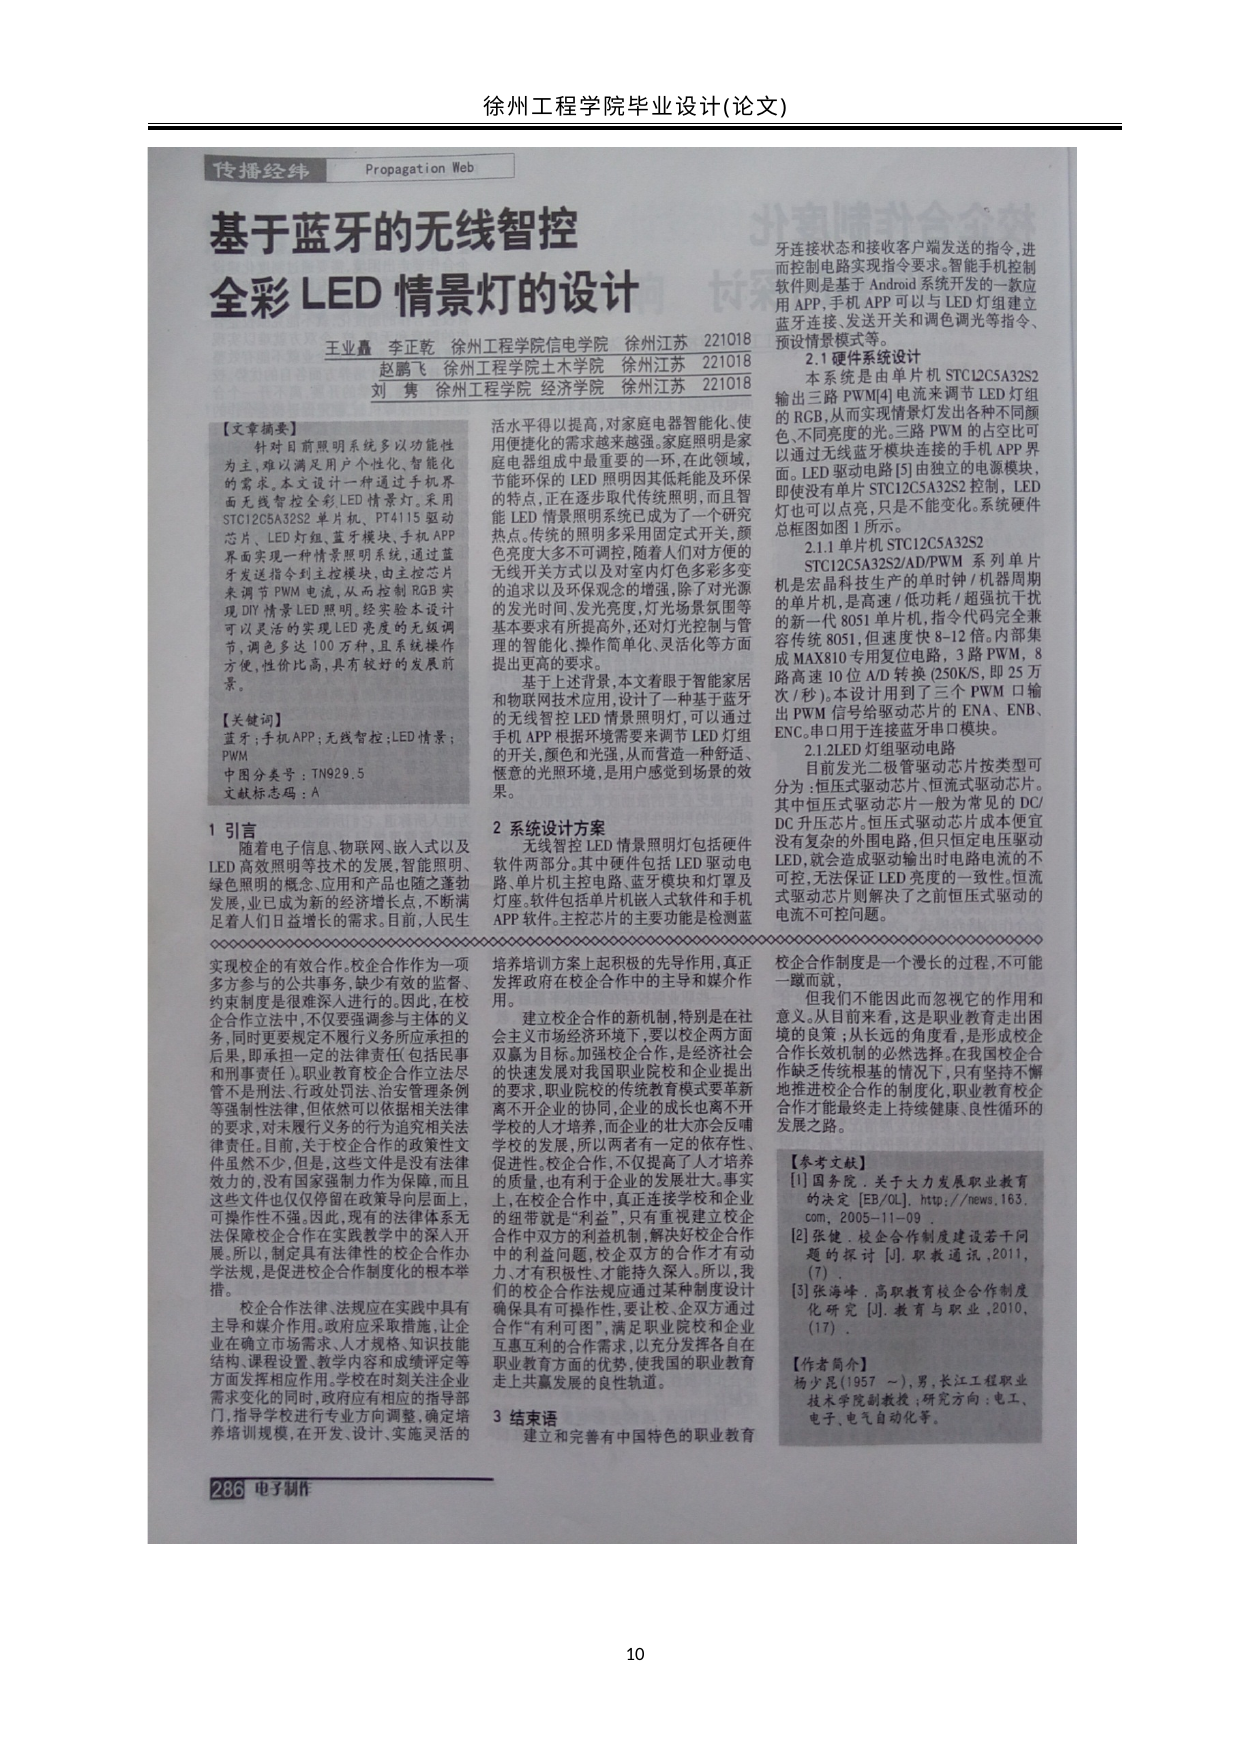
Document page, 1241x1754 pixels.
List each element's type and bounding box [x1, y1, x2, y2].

picture [147, 147, 1077, 1544]
